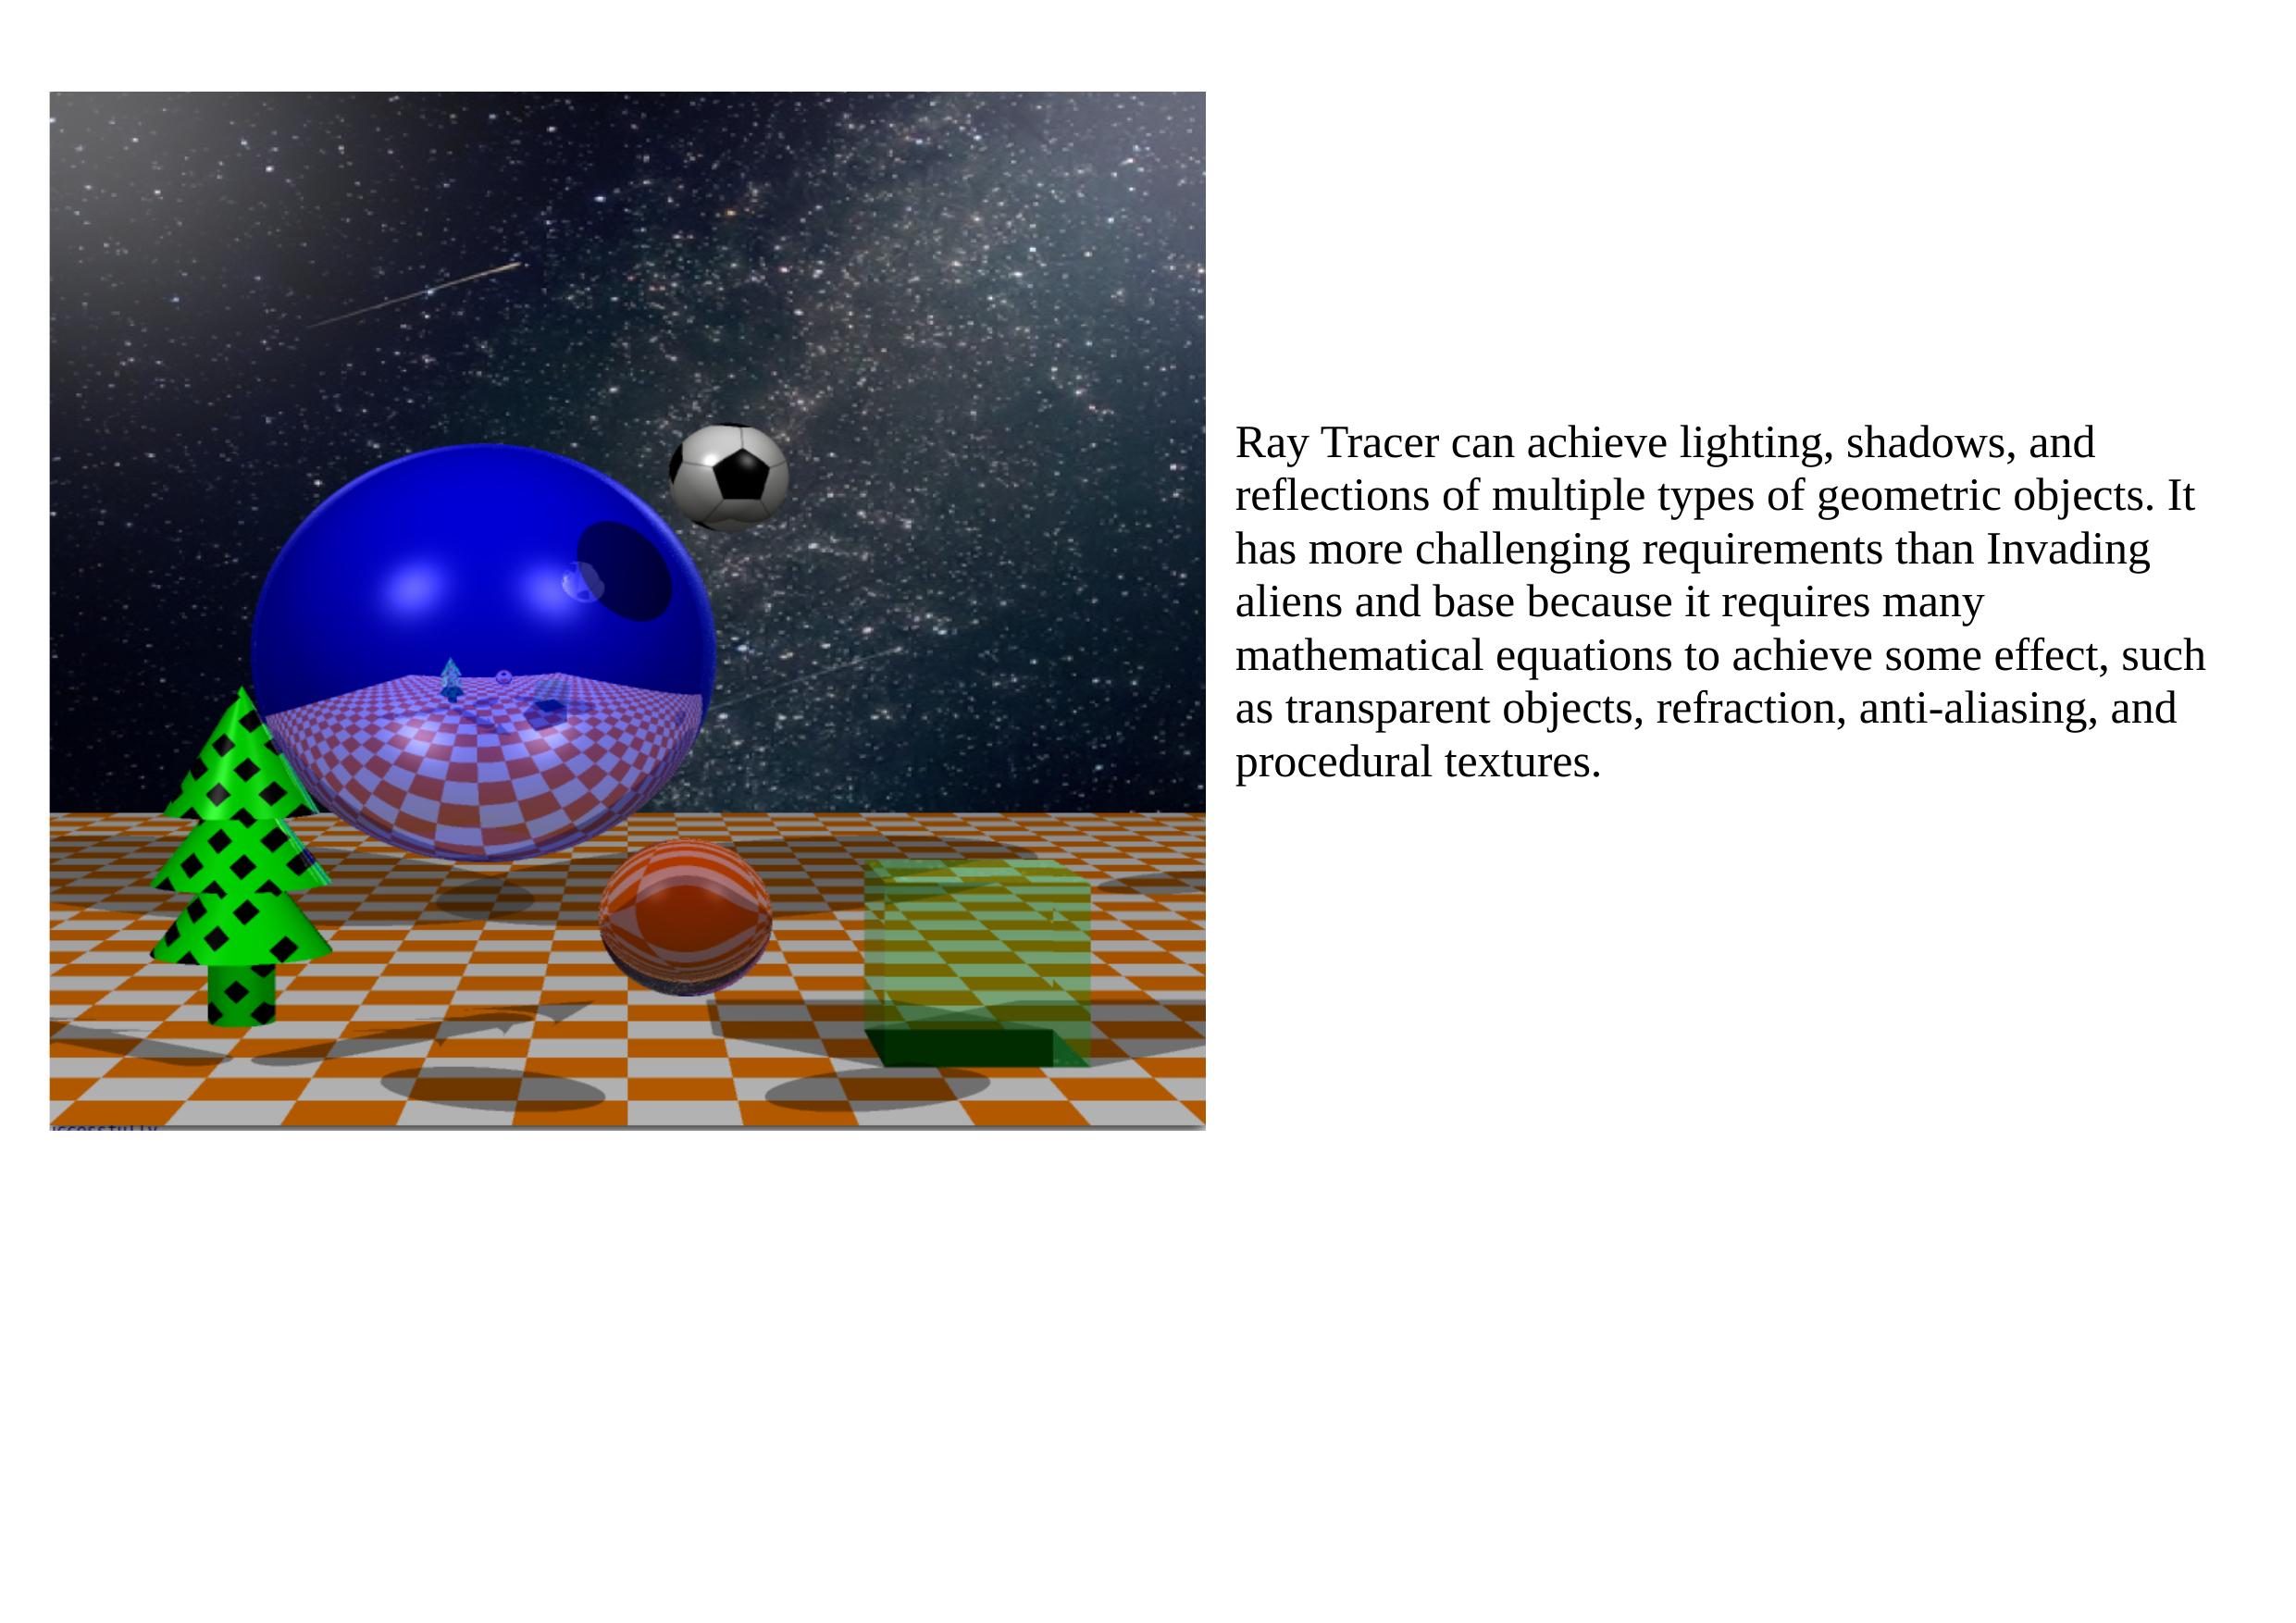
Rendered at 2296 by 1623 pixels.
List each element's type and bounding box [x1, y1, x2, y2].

picture [49, 92, 1206, 1131]
